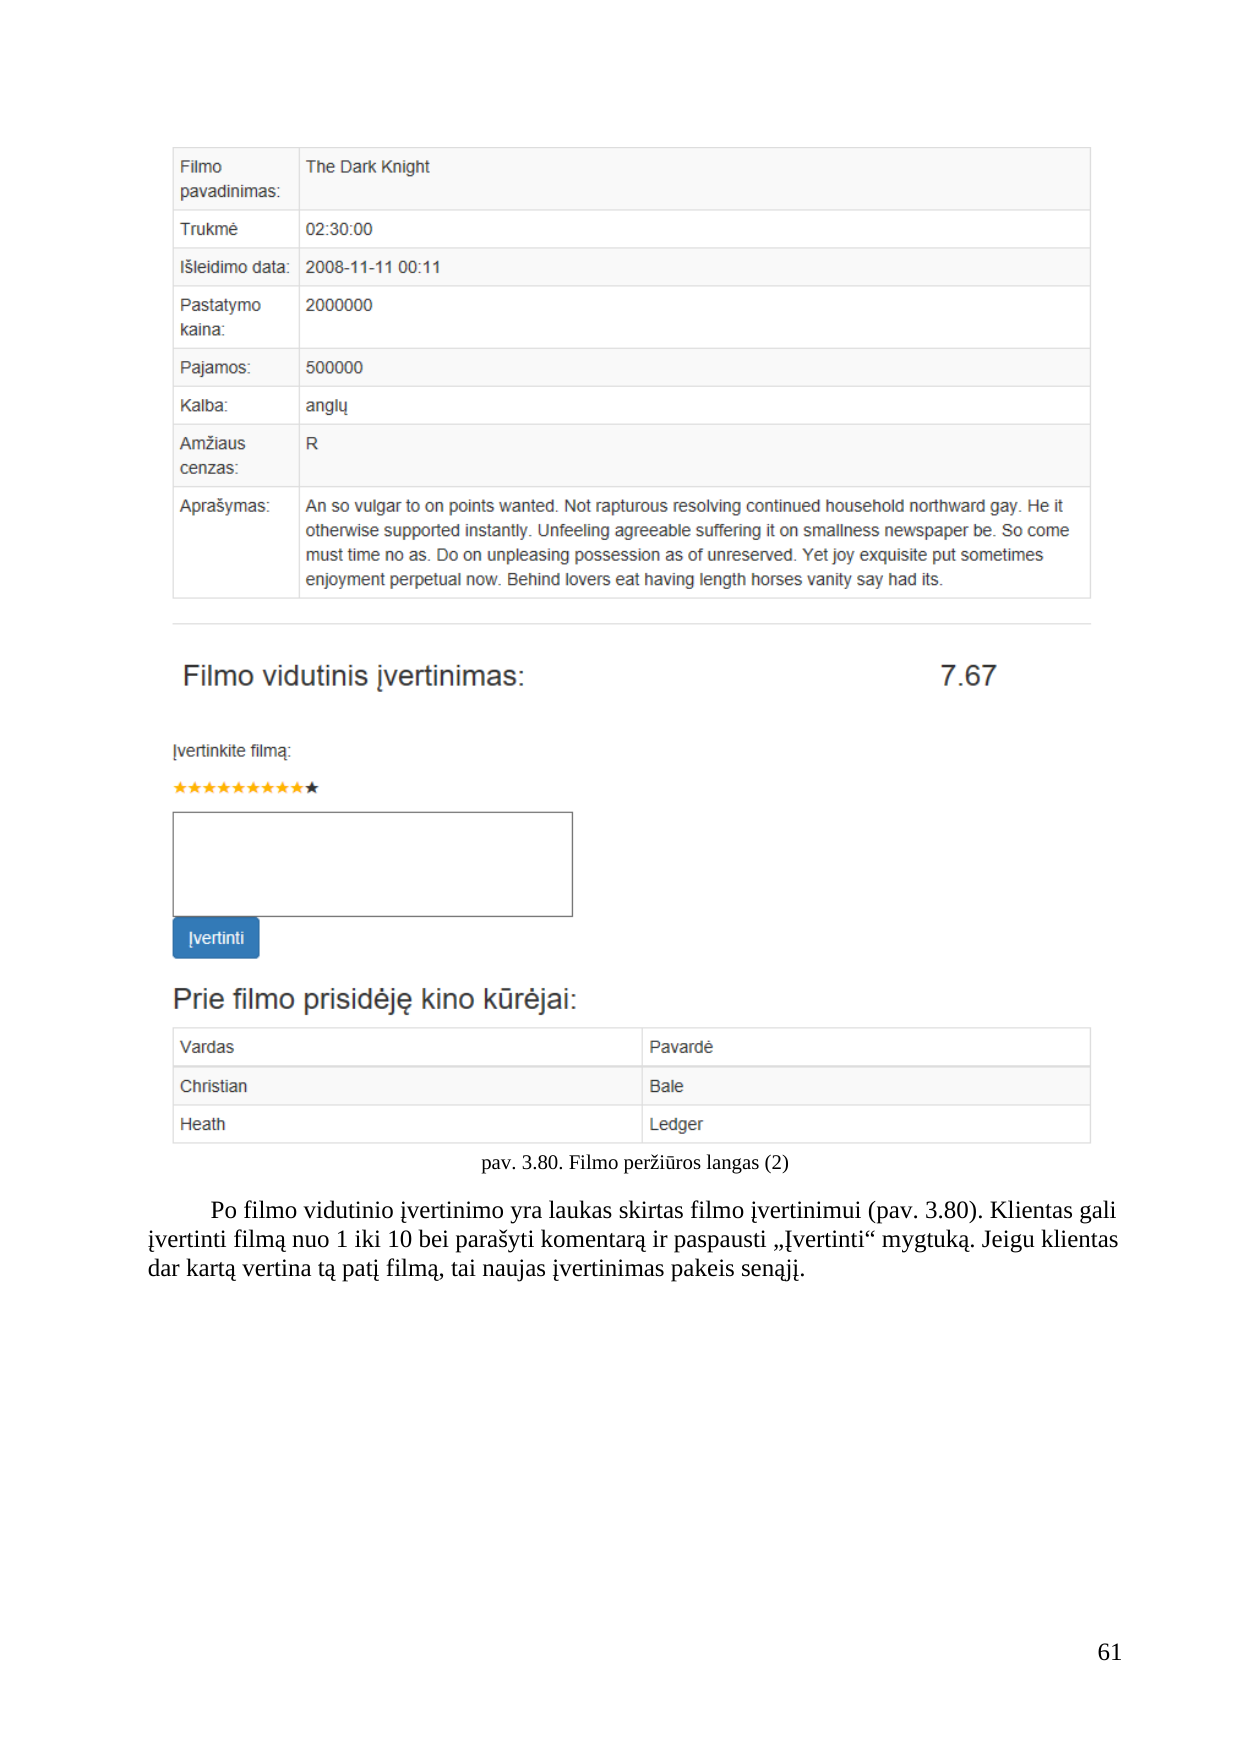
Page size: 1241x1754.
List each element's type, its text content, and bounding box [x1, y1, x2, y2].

picture [147, 147, 1123, 1151]
